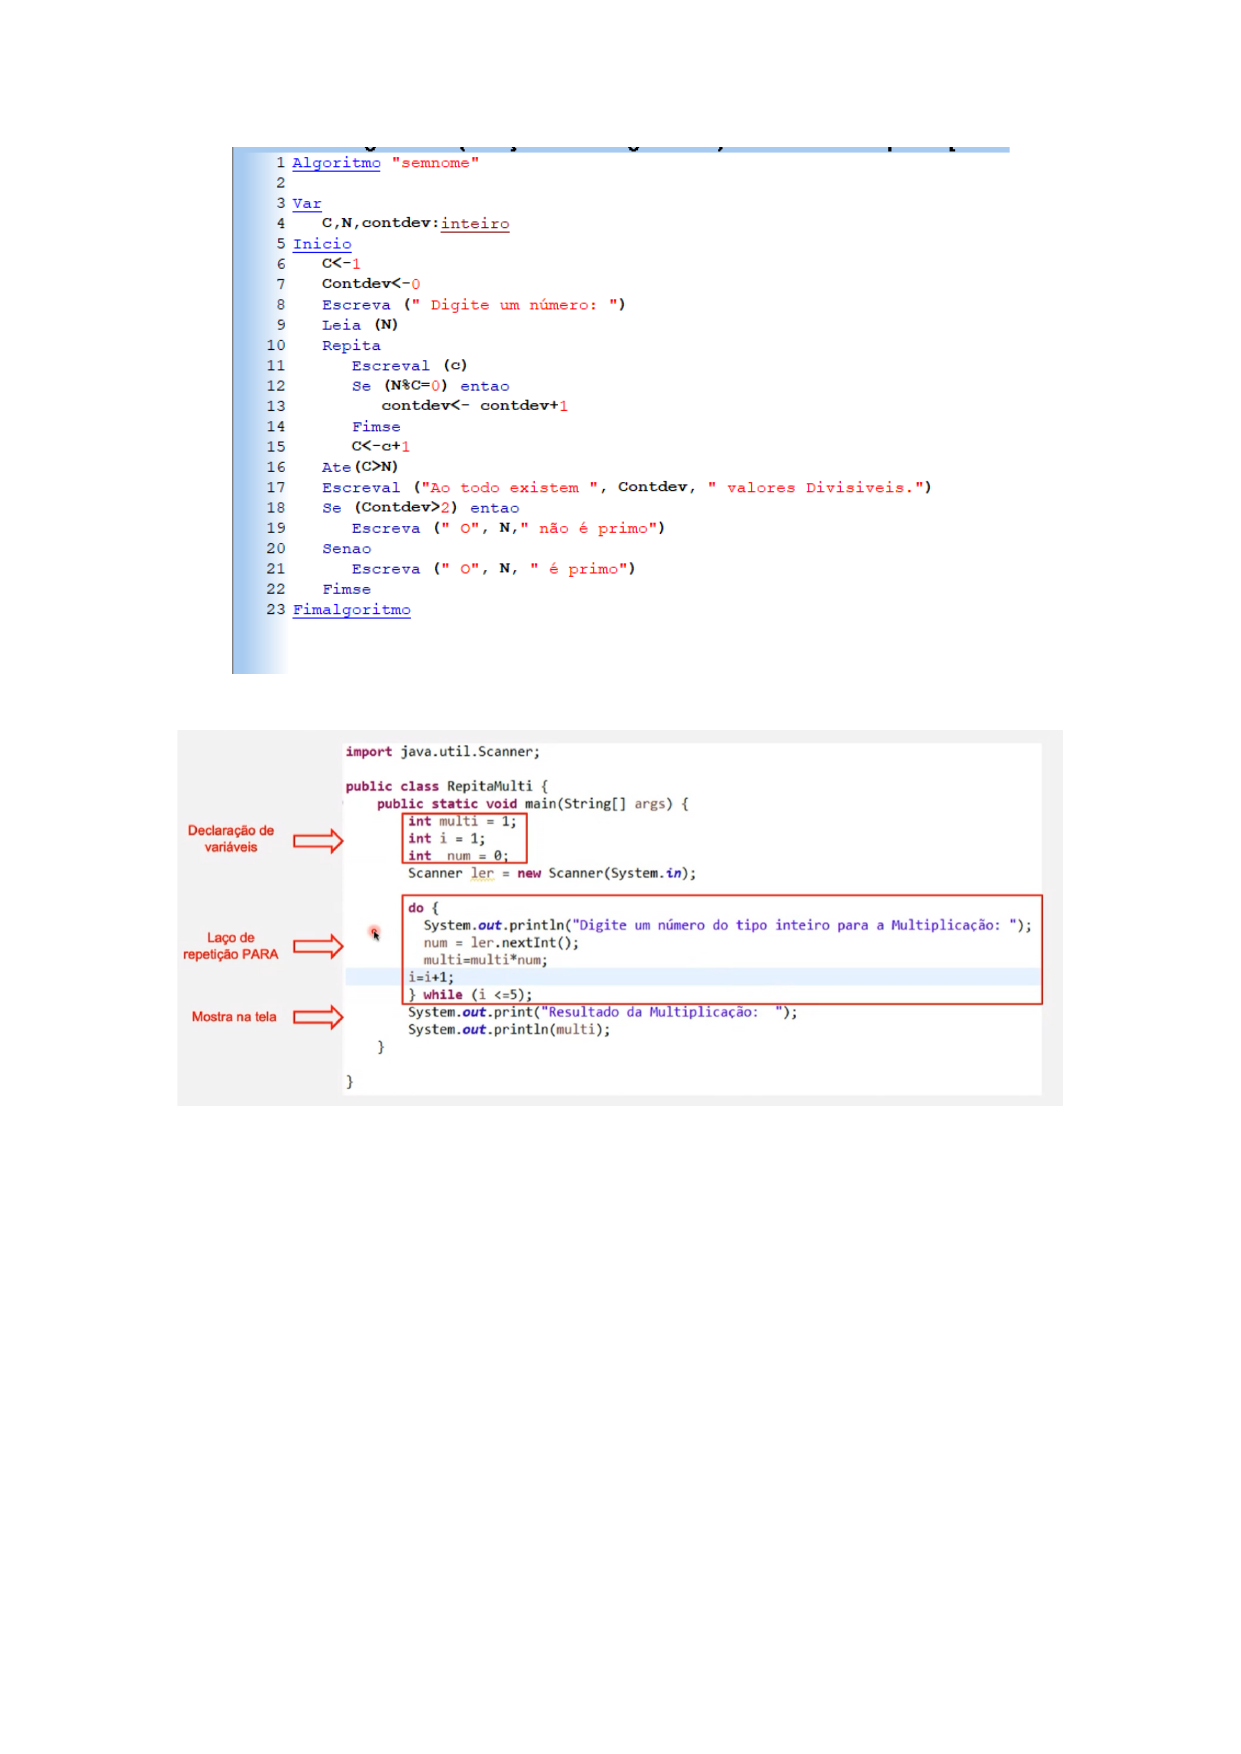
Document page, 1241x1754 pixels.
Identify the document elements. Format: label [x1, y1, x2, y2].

picture [230, 147, 1010, 674]
picture [177, 730, 1063, 1106]
